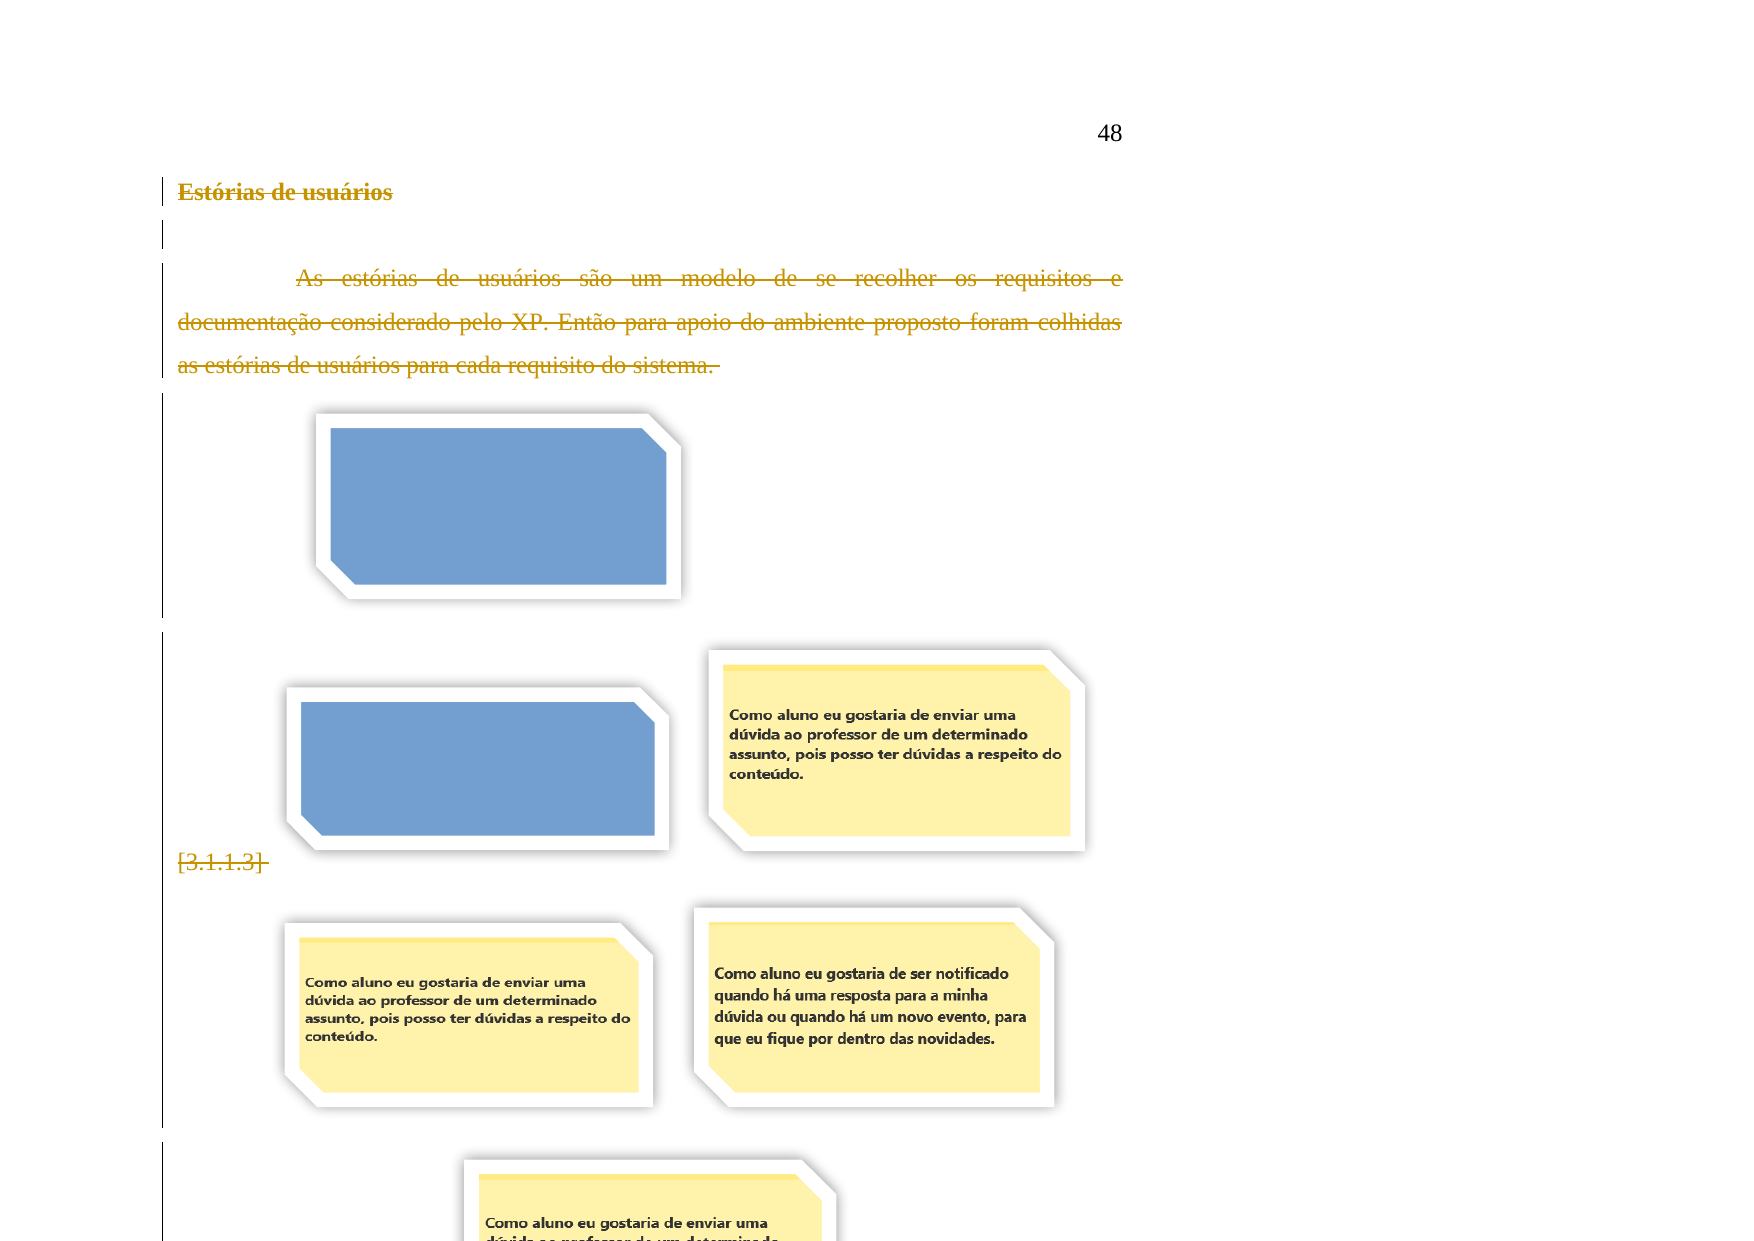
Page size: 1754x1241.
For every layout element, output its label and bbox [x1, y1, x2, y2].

picture [724, 665, 1070, 836]
picture [709, 923, 1039, 1092]
picture [479, 1175, 821, 1241]
